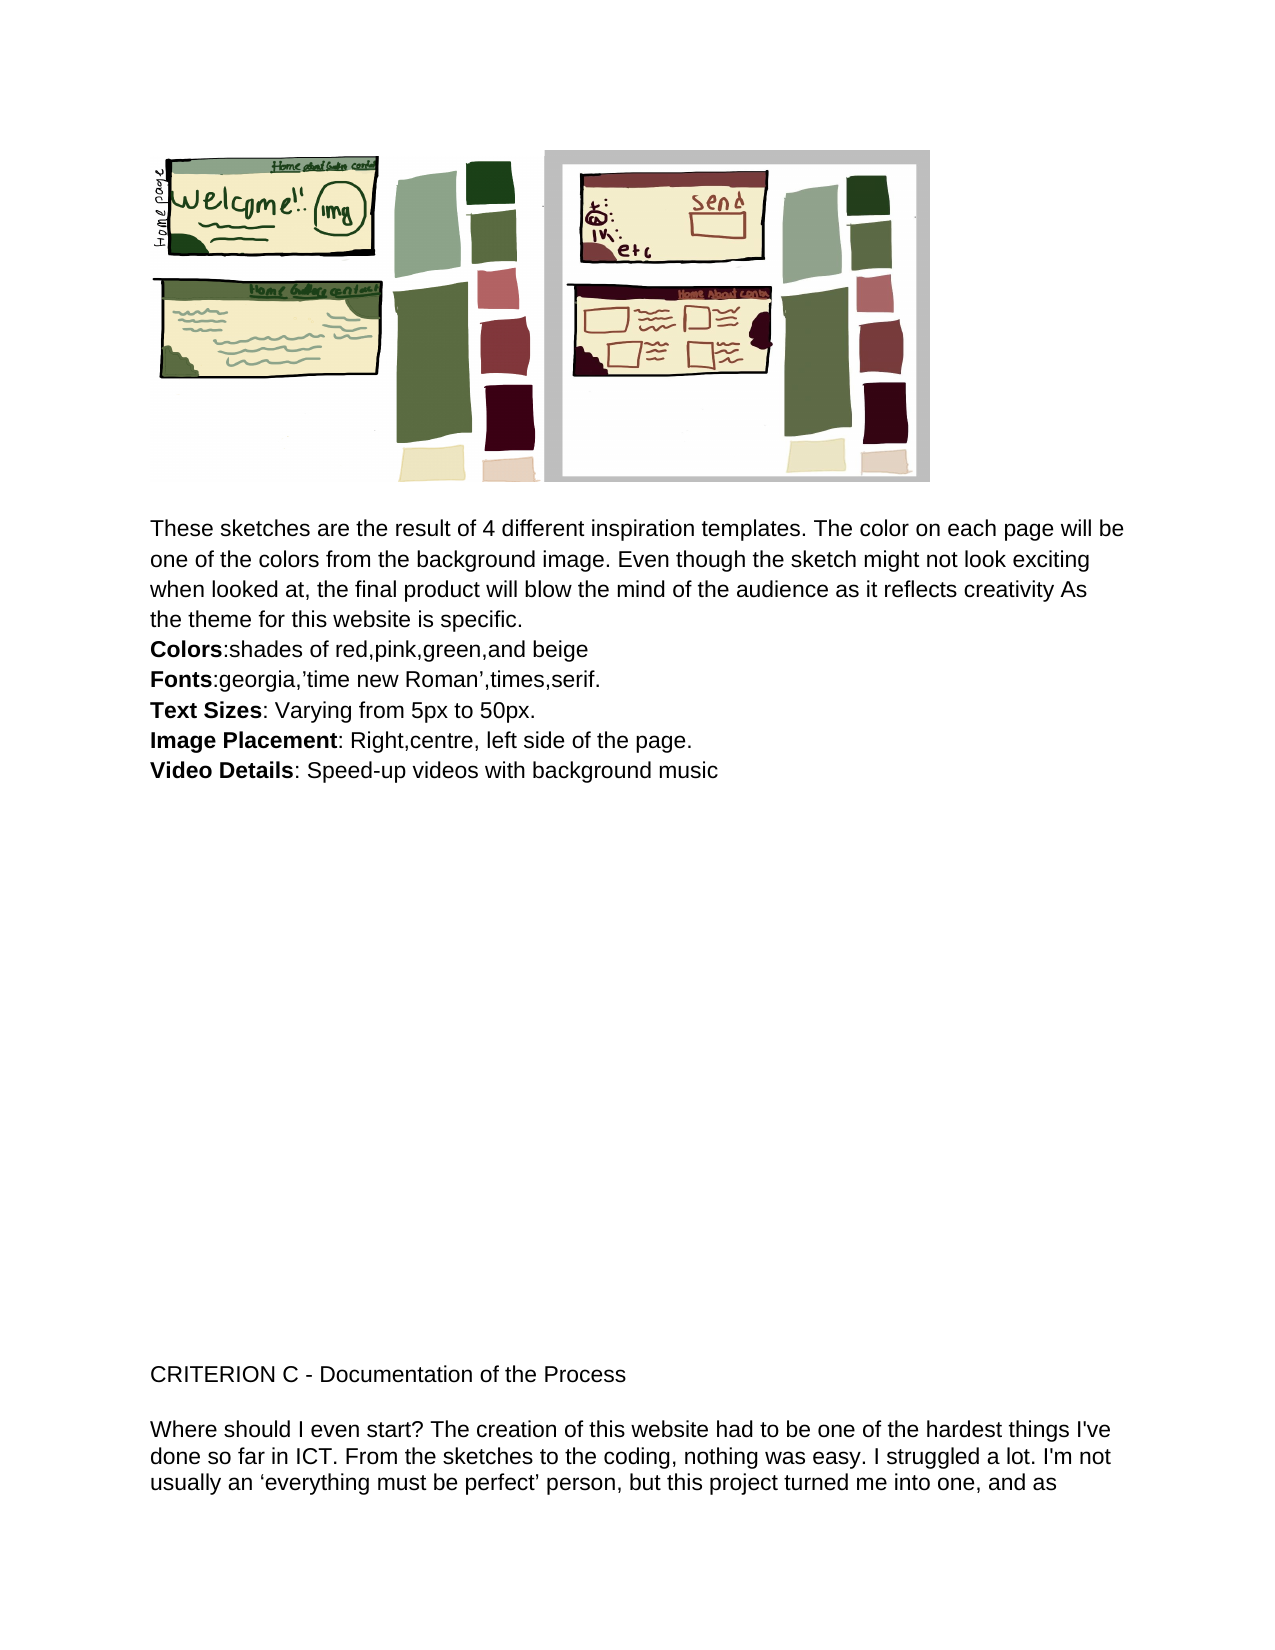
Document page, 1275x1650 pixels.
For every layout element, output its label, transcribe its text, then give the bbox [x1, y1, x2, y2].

picture [150, 150, 930, 482]
text Fonts:georgia,’time new Roman’,times,serif. [150, 666, 1125, 693]
text Colors:shades of red,pink,green,and beige [150, 636, 1125, 662]
text CRITERION C - Documentation of the Process [150, 1361, 1125, 1387]
text These sketches are the result of 4 different inspiration templates. The color on each page will be one of the colors from the background image. Even though the sketch might not look exciting when looked at, the final product will blow the mind of the audience as it reflects creativity As the theme for this website is specific. [150, 515, 1125, 632]
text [150, 1416, 1125, 1495]
text Image Placement: Right,centre, left side of the page. [150, 727, 1125, 753]
text Text Sizes: Varying from 5px to 50px. [150, 697, 1125, 723]
text Video Details: Speed-up videos with background music [150, 757, 1125, 783]
